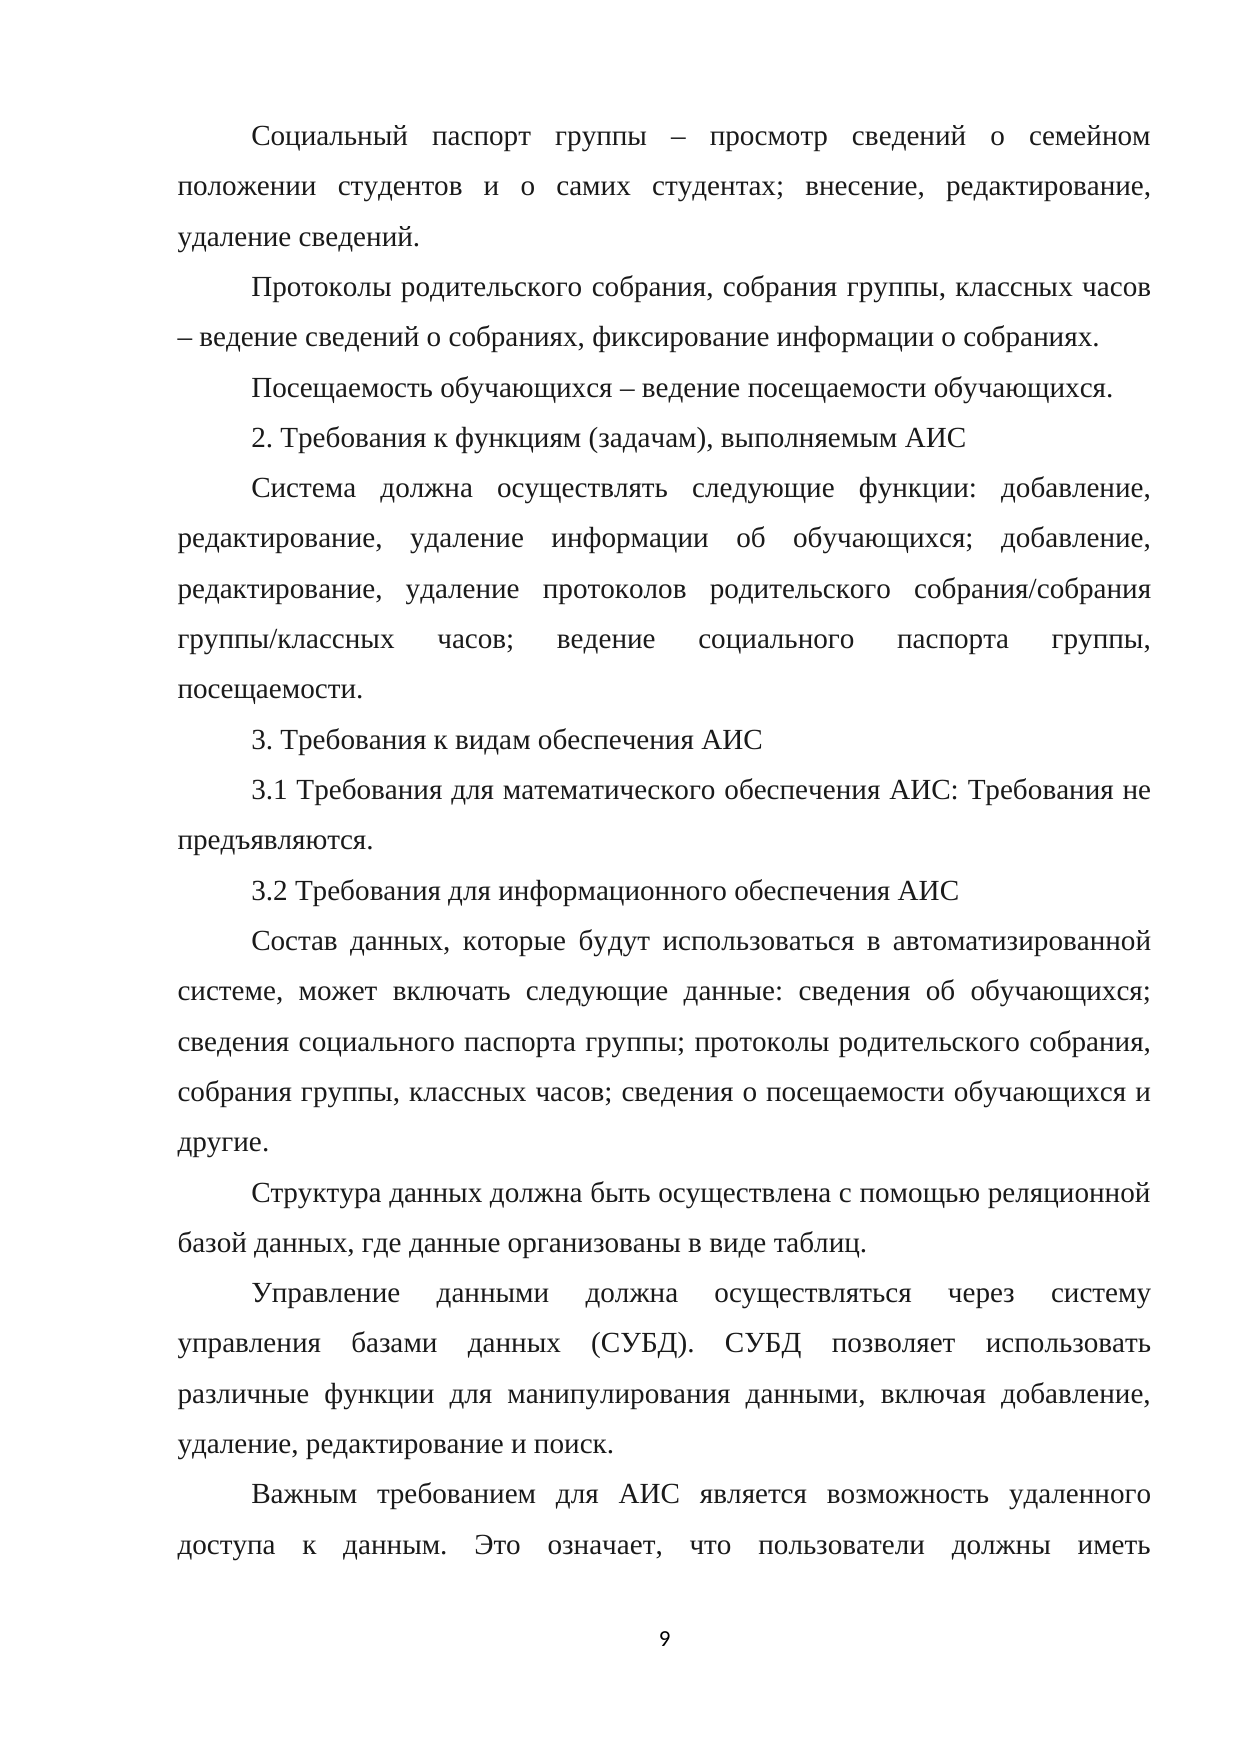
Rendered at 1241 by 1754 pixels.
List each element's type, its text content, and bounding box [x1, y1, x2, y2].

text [177, 1477, 1152, 1560]
text Состав данных, которые будут использоваться в автоматизированной системе, может включать следующие данные: сведения об обучающихся; сведения социального паспорта группы; протоколы родительского собрания, собрания группы, классных часов; сведения о посещаемости обучающихся и другие. [177, 923, 1152, 1158]
text Управление данными должна осуществляться через систему управления базами данных (СУБД). СУБД позволяет использовать различные функции для манипулирования данными, включая добавление, удаление, редактирование и поиск. [177, 1275, 1152, 1460]
text Система должна осуществлять следующие функции: добавление, редактирование, удаление информации об обучающихся; добавление, редактирование, удаление протоколов родительского собрания/собрания группы/классных часов; ведение социального паспорта группы, посещаемости. [177, 470, 1152, 705]
text 3.1 Требования для математического обеспечения АИС: Требования не предъявляются. [177, 772, 1152, 856]
text 2. Требования к функциям (задачам), выполняемым АИС [177, 420, 1152, 453]
text Социальный паспорт группы – просмотр сведений о семейном положении студентов и о самих студентах; внесение, редактирование, удаление сведений. [177, 118, 1152, 252]
text Посещаемость обучающихся – ведение посещаемости обучающихся. [177, 370, 1152, 403]
text 3. Требования к видам обеспечения АИС [177, 722, 1152, 755]
text Протоколы родительского собрания, собрания группы, классных часов – ведение сведений о собраниях, фиксирование информации о собраниях. [177, 269, 1152, 353]
text 3.2 Требования для информационного обеспечения АИС [177, 873, 1152, 906]
text Структура данных должна быть осуществлена с помощью реляционной базой данных, где данные организованы в виде таблиц. [177, 1175, 1152, 1258]
